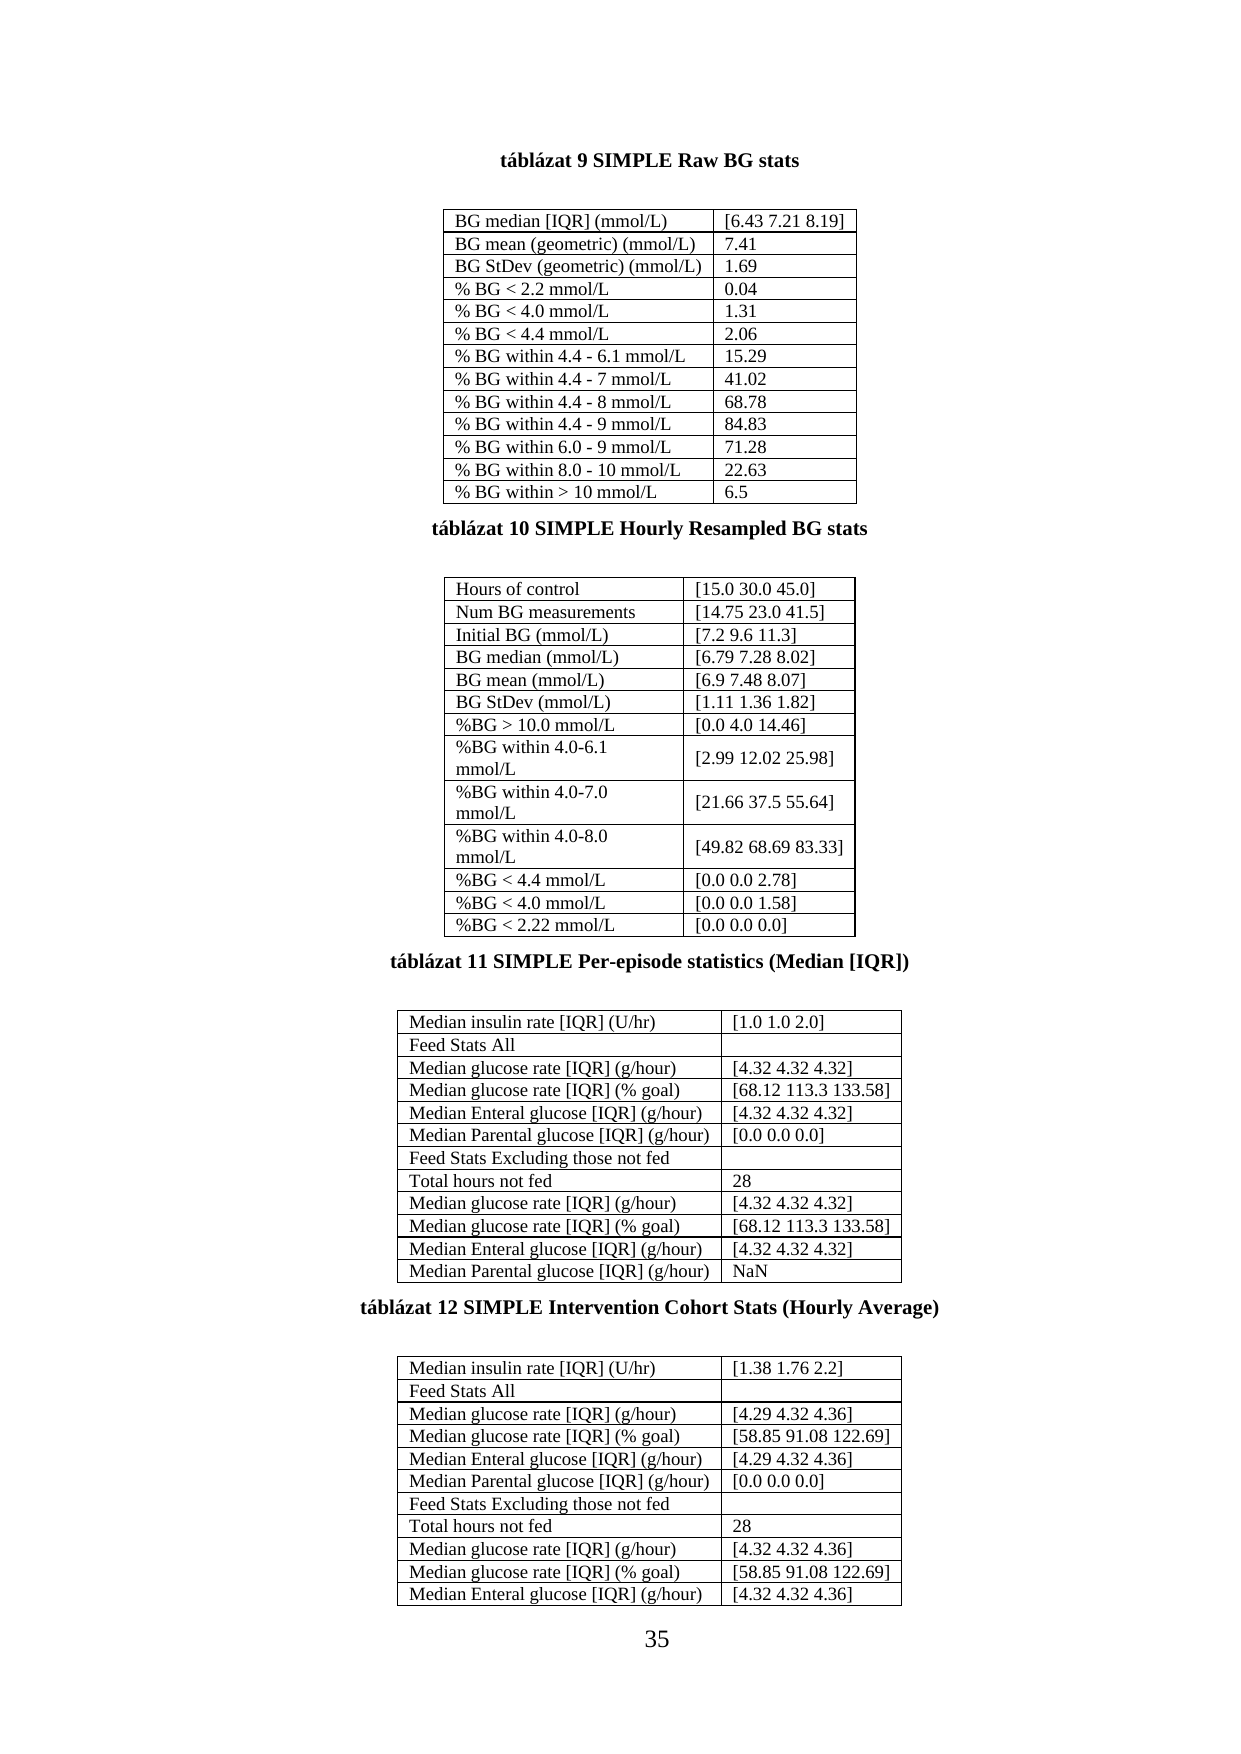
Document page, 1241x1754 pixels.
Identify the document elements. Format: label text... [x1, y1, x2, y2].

table_cell % BG within 4.4 - 9 mmol/L [444, 413, 713, 435]
table_cell 2.06 [714, 323, 856, 344]
table_cell [2.99 12.02 25.98] [684, 736, 854, 779]
table_cell Feed Stats All [398, 1380, 721, 1401]
table_cell Median Parental glucose [IQR] (g/hour) [398, 1470, 721, 1492]
table_header [1.0 1.0 2.0] [722, 1011, 901, 1033]
table_cell [4.32 4.32 4.32] [722, 1102, 901, 1123]
table_cell [4.32 4.32 4.32] [722, 1238, 901, 1259]
table_cell [6.79 7.28 8.02] [684, 646, 854, 668]
table_cell Initial BG (mmol/L) [445, 624, 683, 645]
table_cell 6.5 [714, 481, 856, 503]
table_cell 0.04 [714, 278, 856, 299]
table_cell Num BG measurements [445, 601, 683, 622]
table_cell Median glucose rate [IQR] (g/hour) [398, 1538, 721, 1559]
table_cell % BG within 6.0 - 9 mmol/L [444, 436, 713, 457]
table_cell [722, 1034, 901, 1056]
table_cell Median Enteral glucose [IQR] (g/hour) [398, 1583, 721, 1605]
table_cell [7.2 9.6 11.3] [684, 624, 854, 645]
table_cell %BG within 4.0-8.0 mmol/L [445, 825, 683, 868]
table_cell BG StDev (geometric) (mmol/L) [444, 255, 713, 277]
table_cell 71.28 [714, 436, 856, 457]
table_cell [4.32 4.32 4.36] [722, 1583, 901, 1605]
table_cell [722, 1493, 901, 1514]
table_cell % BG < 4.4 mmol/L [444, 323, 713, 344]
table_cell 28 [722, 1515, 901, 1537]
table_cell [0.0 0.0 0.0] [722, 1124, 901, 1146]
table_cell 15.29 [714, 345, 856, 367]
table_cell Median glucose rate [IQR] (% goal) [398, 1079, 721, 1101]
table_cell Median Parental glucose [IQR] (g/hour) [398, 1260, 721, 1282]
table_cell BG median (mmol/L) [445, 646, 683, 668]
table_cell [722, 1147, 901, 1168]
table_header BG median [IQR] (mmol/L) [444, 210, 713, 231]
table_cell %BG < 4.4 mmol/L [445, 869, 683, 891]
table_cell [722, 1380, 901, 1401]
table_header Median insulin rate [IQR] (U/hr) [398, 1011, 721, 1033]
table_header [15.0 30.0 45.0] [684, 578, 854, 600]
table_cell Median Enteral glucose [IQR] (g/hour) [398, 1448, 721, 1469]
table_cell Median glucose rate [IQR] (% goal) [398, 1425, 721, 1447]
table_cell [68.12 113.3 133.58] [722, 1215, 901, 1236]
table_header Hours of control [445, 578, 683, 600]
table_header [6.43 7.21 8.19] [714, 210, 856, 231]
table_cell 41.02 [714, 368, 856, 389]
table_cell % BG < 2.2 mmol/L [444, 278, 713, 299]
table_cell %BG < 4.0 mmol/L [445, 892, 683, 913]
table_cell Total hours not fed [398, 1515, 721, 1537]
table_cell [0.0 4.0 14.46] [684, 714, 854, 735]
table_cell Feed Stats Excluding those not fed [398, 1493, 721, 1514]
table_cell Median glucose rate [IQR] (g/hour) [398, 1057, 721, 1078]
table_cell [0.0 0.0 1.58] [684, 892, 854, 913]
table_cell %BG < 2.22 mmol/L [445, 914, 683, 936]
table_header Median insulin rate [IQR] (U/hr) [398, 1357, 721, 1379]
table_cell % BG within 4.4 - 6.1 mmol/L [444, 345, 713, 367]
table_cell 22.63 [714, 459, 856, 480]
table_cell Total hours not fed [398, 1170, 721, 1191]
table_cell [0.0 0.0 2.78] [684, 869, 854, 891]
table_cell [14.75 23.0 41.5] [684, 601, 854, 622]
table_cell % BG < 4.0 mmol/L [444, 300, 713, 322]
table_cell Median Enteral glucose [IQR] (g/hour) [398, 1238, 721, 1259]
table_cell Median Parental glucose [IQR] (g/hour) [398, 1124, 721, 1146]
table_cell [6.9 7.48 8.07] [684, 669, 854, 690]
table_cell % BG within 4.4 - 8 mmol/L [444, 391, 713, 412]
table_cell [58.85 91.08 122.69] [722, 1425, 901, 1447]
table_cell Feed Stats All [398, 1034, 721, 1056]
table_cell [49.82 68.69 83.33] [684, 825, 854, 868]
table_cell Median Enteral glucose [IQR] (g/hour) [398, 1102, 721, 1123]
table_cell %BG within 4.0-7.0 mmol/L [445, 781, 683, 824]
table_cell 28 [722, 1170, 901, 1191]
table_cell [4.32 4.32 4.32] [722, 1192, 901, 1214]
table_cell Feed Stats Excluding those not fed [398, 1147, 721, 1168]
table_cell [4.29 4.32 4.36] [722, 1448, 901, 1469]
table_cell [58.85 91.08 122.69] [722, 1561, 901, 1582]
table_cell 1.31 [714, 300, 856, 322]
table_cell Median glucose rate [IQR] (% goal) [398, 1215, 721, 1236]
table_cell BG mean (geometric) (mmol/L) [444, 233, 713, 254]
table_cell %BG within 4.0-6.1 mmol/L [445, 736, 683, 779]
table_cell % BG within > 10 mmol/L [444, 481, 713, 503]
table_cell 68.78 [714, 391, 856, 412]
table_cell [21.66 37.5 55.64] [684, 781, 854, 824]
table_cell Median glucose rate [IQR] (g/hour) [398, 1403, 721, 1424]
table_cell [68.12 113.3 133.58] [722, 1079, 901, 1101]
table_header [1.38 1.76 2.2] [722, 1357, 901, 1379]
table_cell BG StDev (mmol/L) [445, 691, 683, 713]
table_cell 84.83 [714, 413, 856, 435]
table_cell [4.29 4.32 4.36] [722, 1403, 901, 1424]
table_cell Median glucose rate [IQR] (g/hour) [398, 1192, 721, 1214]
table_cell % BG within 4.4 - 7 mmol/L [444, 368, 713, 389]
table_cell %BG > 10.0 mmol/L [445, 714, 683, 735]
table_cell [0.0 0.0 0.0] [722, 1470, 901, 1492]
table_cell 7.41 [714, 233, 856, 254]
table_cell [4.32 4.32 4.32] [722, 1057, 901, 1078]
table_cell [4.32 4.32 4.36] [722, 1538, 901, 1559]
table_cell 1.69 [714, 255, 856, 277]
table_cell [1.11 1.36 1.82] [684, 691, 854, 713]
table_cell % BG within 8.0 - 10 mmol/L [444, 459, 713, 480]
table_cell NaN [722, 1260, 901, 1282]
table_cell Median glucose rate [IQR] (% goal) [398, 1561, 721, 1582]
table_cell BG mean (mmol/L) [445, 669, 683, 690]
table_cell [0.0 0.0 0.0] [684, 914, 854, 936]
